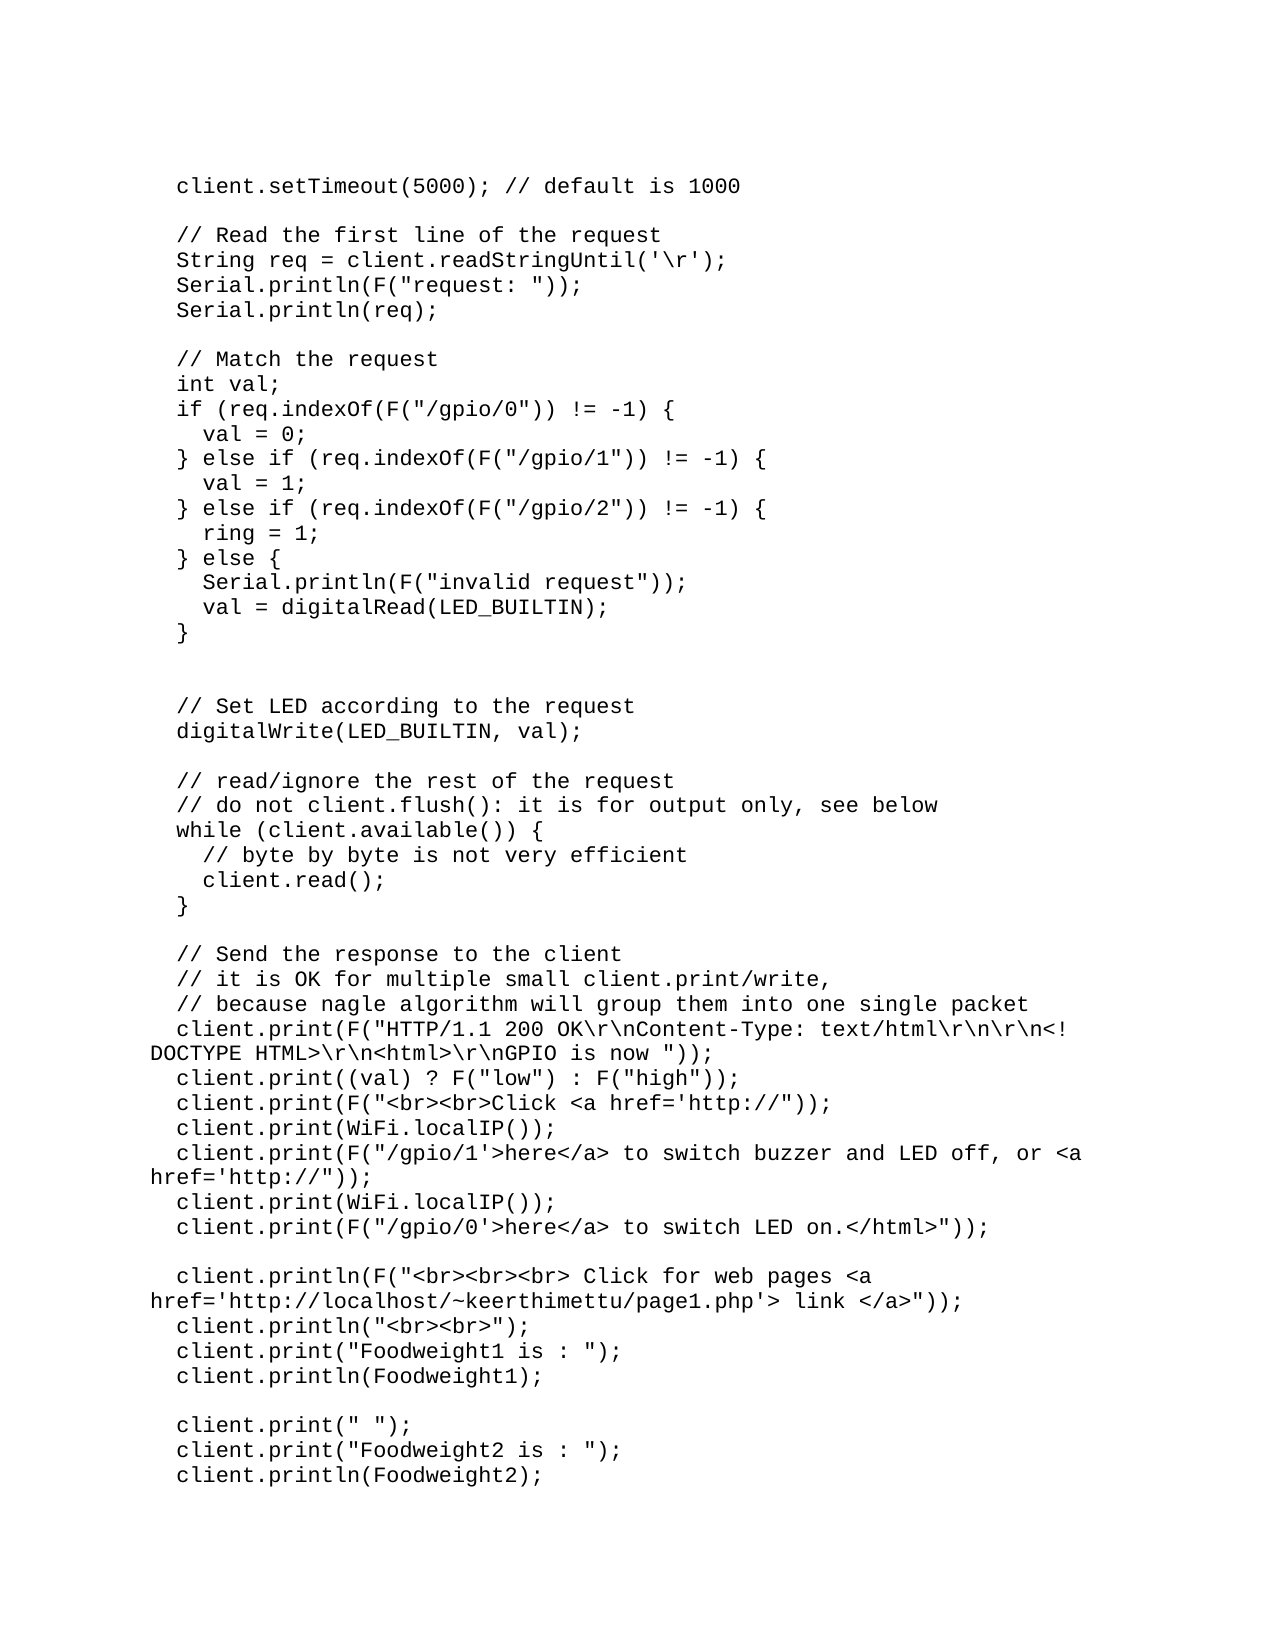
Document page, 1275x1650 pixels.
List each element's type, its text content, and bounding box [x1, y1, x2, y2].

text client.println("<br><br>"); [150, 1315, 1125, 1340]
text Serial.println(req); [150, 299, 1125, 323]
text client.print(WiFi.localIP()); [150, 1191, 1125, 1216]
text digitalWrite(LED_BUILTIN, val); [150, 720, 1125, 745]
text Serial.println(F("invalid request")); [150, 571, 1125, 596]
text val = 0; [150, 423, 1125, 447]
text // byte by byte is not very efficient [150, 844, 1125, 869]
text // read/ignore the rest of the request [150, 770, 1125, 794]
text } else if (req.indexOf(F("/gpio/2")) != -1) { [150, 497, 1125, 522]
text client.read(); [150, 869, 1125, 894]
text client.print("Foodweight2 is : "); [150, 1439, 1125, 1464]
text client.print(WiFi.localIP()); [150, 1117, 1125, 1142]
text client.println(Foodweight1); [150, 1365, 1125, 1389]
text while (client.available()) { [150, 819, 1125, 844]
text // do not client.flush(): it is for output only, see below [150, 794, 1125, 819]
text } [150, 621, 1125, 646]
text client.println(Foodweight2); [150, 1464, 1125, 1489]
text val = digitalRead(LED_BUILTIN); [150, 596, 1125, 621]
text client.println(F("<br><br><br> Click for web pages <a href='http://localhost/~keerthimettu/page1.php'> link </a>")); [150, 1266, 1125, 1315]
text Serial.println(F("request: ")); [150, 274, 1125, 299]
text } else if (req.indexOf(F("/gpio/1")) != -1) { [150, 447, 1125, 472]
text client.print((val) ? F("low") : F("high")); [150, 1067, 1125, 1092]
text client.print(F("/gpio/1'>here</a> to switch buzzer and LED off, or <a href='http://")); [150, 1142, 1125, 1191]
text // Match the request [150, 348, 1125, 373]
text int val; [150, 373, 1125, 398]
text ring = 1; [150, 522, 1125, 547]
text client.print(" "); [150, 1414, 1125, 1439]
text // Send the response to the client [150, 943, 1125, 968]
text } else { [150, 547, 1125, 571]
text client.print(F("/gpio/0'>here</a> to switch LED on.</html>")); [150, 1216, 1125, 1241]
text client.print("Foodweight1 is : "); [150, 1340, 1125, 1365]
text // Read the first line of the request [150, 224, 1125, 249]
text client.setTimeout(5000); // default is 1000 [150, 175, 1125, 199]
text // it is OK for multiple small client.print/write, [150, 968, 1125, 993]
text if (req.indexOf(F("/gpio/0")) != -1) { [150, 398, 1125, 423]
text client.print(F("<br><br>Click <a href='http://")); [150, 1092, 1125, 1117]
text } [150, 894, 1125, 918]
text client.print(F("HTTP/1.1 200 OK\r\nContent-Type: text/html\r\n\r\n<!DOCTYPE HTML>\r\n<html>\r\nGPIO is now ")); [150, 1018, 1125, 1067]
text // because nagle algorithm will group them into one single packet [150, 993, 1125, 1018]
text val = 1; [150, 472, 1125, 497]
text String req = client.readStringUntil('\r'); [150, 249, 1125, 274]
text // Set LED according to the request [150, 695, 1125, 720]
